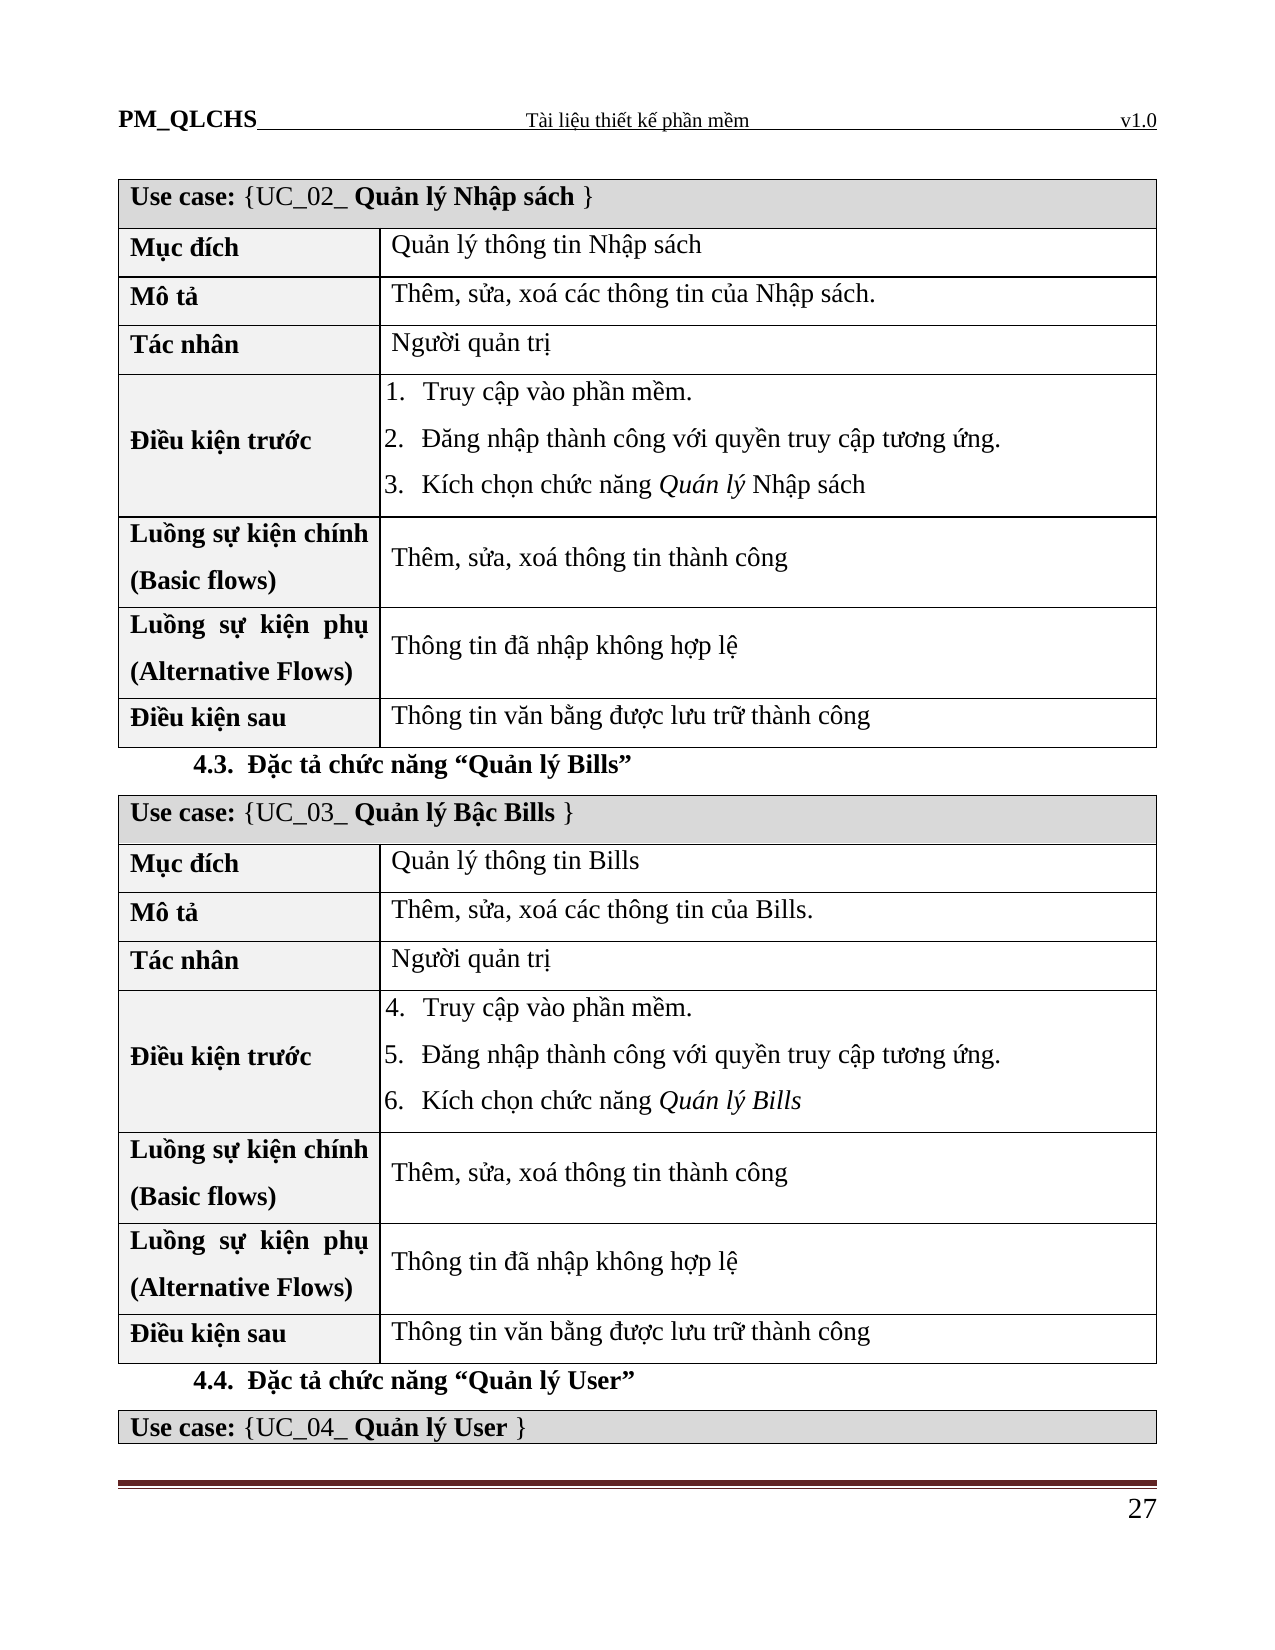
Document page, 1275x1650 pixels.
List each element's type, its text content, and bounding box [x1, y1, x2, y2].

table_cell Thông tin đã nhập không hợp lệ [381, 608, 1156, 698]
table_cell Mục đích [119, 229, 379, 276]
table_cell Thông tin văn bằng được lưu trữ thành công [381, 699, 1156, 747]
table_cell Mô tả [119, 278, 379, 325]
table_cell Quản lý thông tin Nhập sách [381, 229, 1156, 276]
table_cell Mục đích [119, 845, 379, 892]
table_cell Luồng sự kiện chính (Basic flows) [119, 518, 379, 607]
table_cell Thêm, sửa, xoá thông tin thành công [381, 1133, 1156, 1223]
table_cell Điều kiện sau [119, 1315, 379, 1363]
table_cell Thông tin đã nhập không hợp lệ [381, 1224, 1156, 1314]
table_cell Người quản trị [381, 942, 1156, 990]
table_cell Truy cập vào phần mềm. Đăng nhập thành công với quyền truy cập tương ứng. Kích chọn chức năng Quán lý Bills [381, 991, 1156, 1132]
table_header Use case: {UC_03_ Quản lý Bậc Bills } [119, 796, 1156, 843]
list 4.3. Đặc tả chức năng “Quản lý Bills” [193, 748, 1157, 779]
table_cell Điều kiện sau [119, 699, 379, 747]
table_cell Thêm, sửa, xoá thông tin thành công [381, 518, 1156, 607]
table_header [119, 1411, 1156, 1443]
table_cell Tác nhân [119, 942, 379, 990]
table_cell Luồng sự kiện phụ (Alternative Flows) [119, 1224, 379, 1314]
table_cell Điều kiện trước [119, 375, 379, 516]
table_cell Luồng sự kiện phụ (Alternative Flows) [119, 608, 379, 698]
table_cell Điều kiện trước [119, 991, 379, 1132]
list 4.4. Đặc tả chức năng “Quản lý User” [193, 1364, 1157, 1395]
table_cell Thông tin văn bằng được lưu trữ thành công [381, 1315, 1156, 1363]
table_cell Truy cập vào phần mềm. Đăng nhập thành công với quyền truy cập tương ứng. Kích chọn chức năng Quán lý Nhập sách [381, 375, 1156, 516]
table_cell Tác nhân [119, 326, 379, 374]
table_cell Thêm, sửa, xoá các thông tin của Bills. [381, 893, 1156, 941]
table_cell Thêm, sửa, xoá các thông tin của Nhập sách. [381, 278, 1156, 325]
table_header Use case: {UC_02_ Quản lý Nhập sách } [119, 180, 1156, 228]
table_cell Luồng sự kiện chính (Basic flows) [119, 1133, 379, 1223]
table_cell Người quản trị [381, 326, 1156, 374]
table_cell Mô tả [119, 893, 379, 941]
table_cell Quản lý thông tin Bills [381, 845, 1156, 892]
